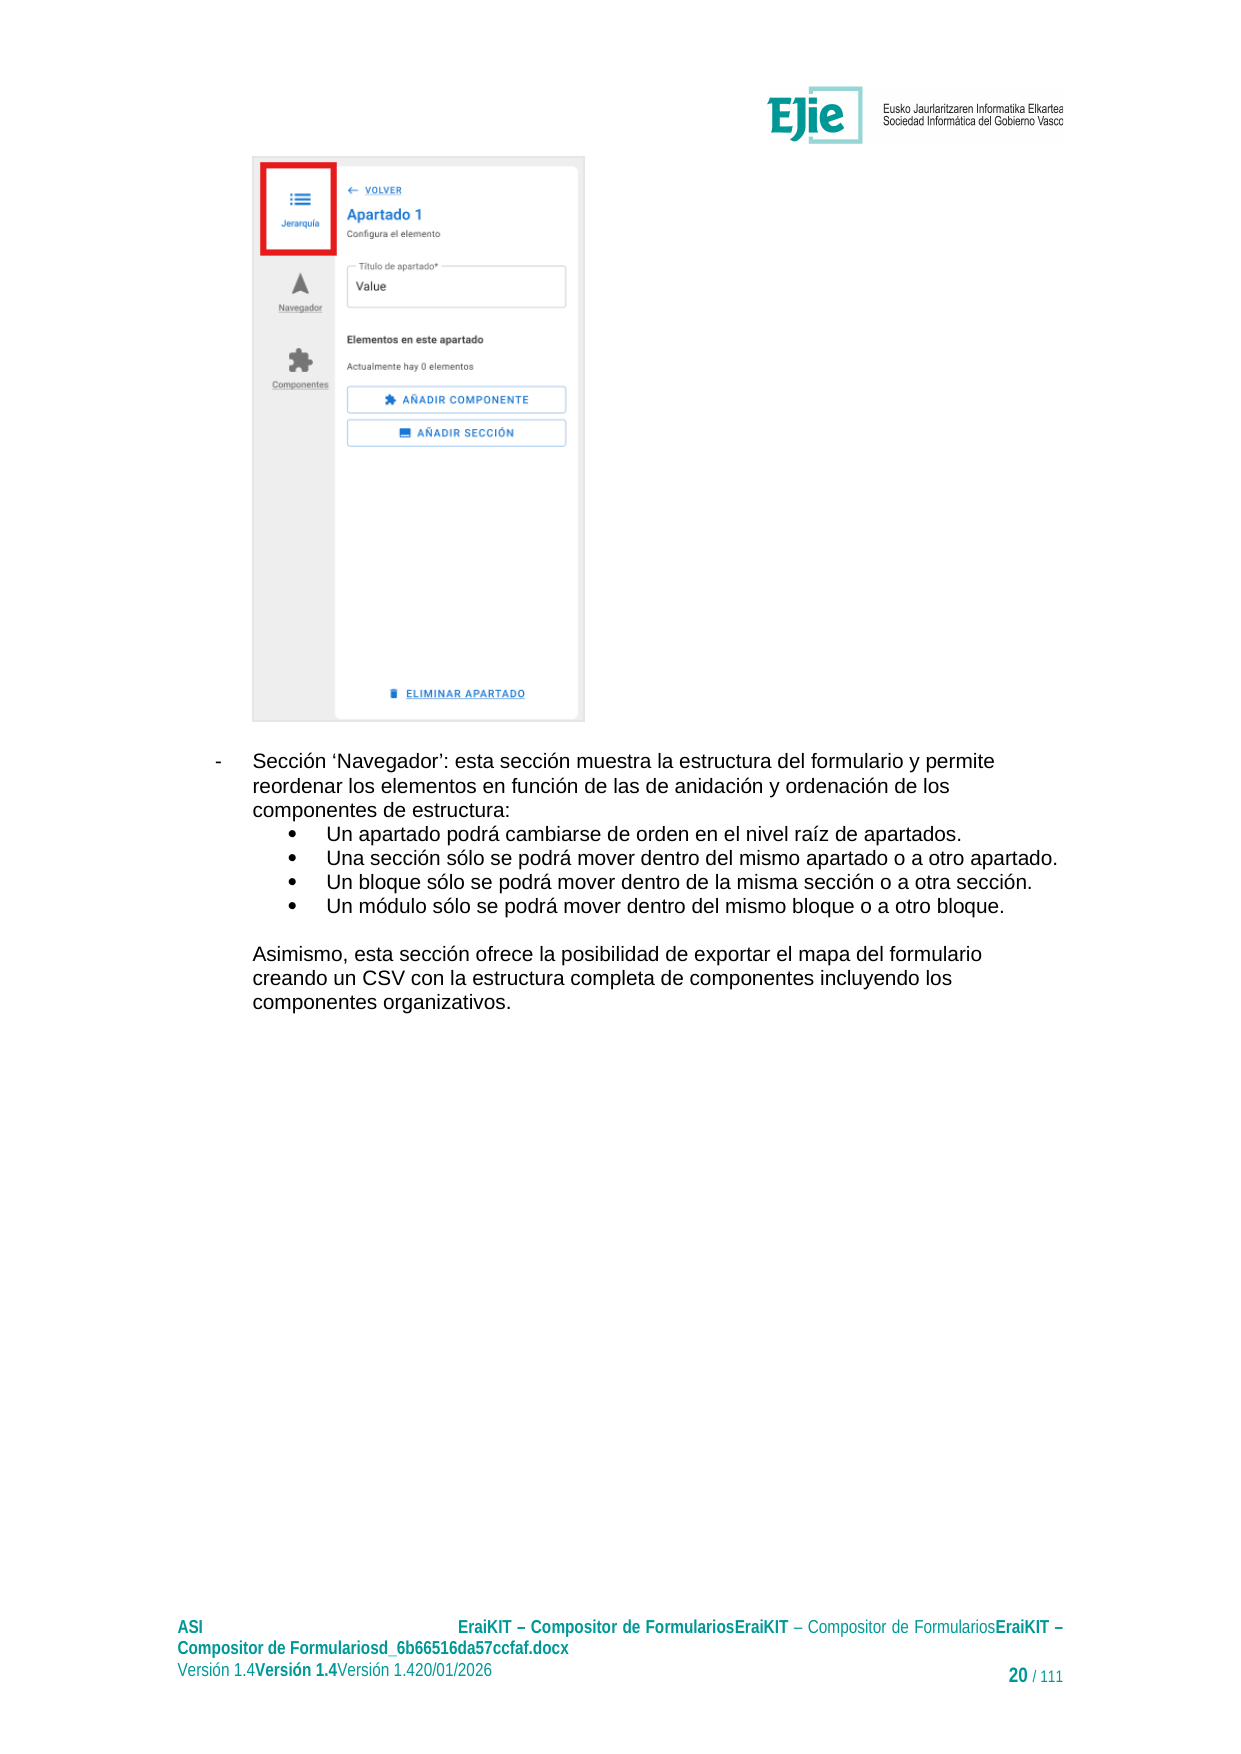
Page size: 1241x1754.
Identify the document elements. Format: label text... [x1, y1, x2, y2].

picture [254, 158, 583, 720]
list Una sección sólo se podrá mover dentro del mismo apartado o a otro apartado. [288, 846, 1063, 870]
picture [767, 86, 1064, 144]
list Un módulo sólo se podrá mover dentro del mismo bloque o a otro bloque. [288, 894, 1063, 918]
list Sección ‘Navegador’: esta sección muestra la estructura del formulario y permite reordenar los elementos en función de las de anidación y ordenación de los componentes de estructura: [215, 746, 1063, 822]
list Un apartado podrá cambiarse de orden en el nivel raíz de apartados. [288, 822, 1063, 846]
list Asimismo, esta sección ofrece la posibilidad de exportar el mapa del formulario creando un CSV con la estructura completa de componentes incluyendo los componentes organizativos. [252, 942, 1063, 1014]
list Un bloque sólo se podrá mover dentro de la misma sección o a otra sección. [288, 870, 1063, 894]
